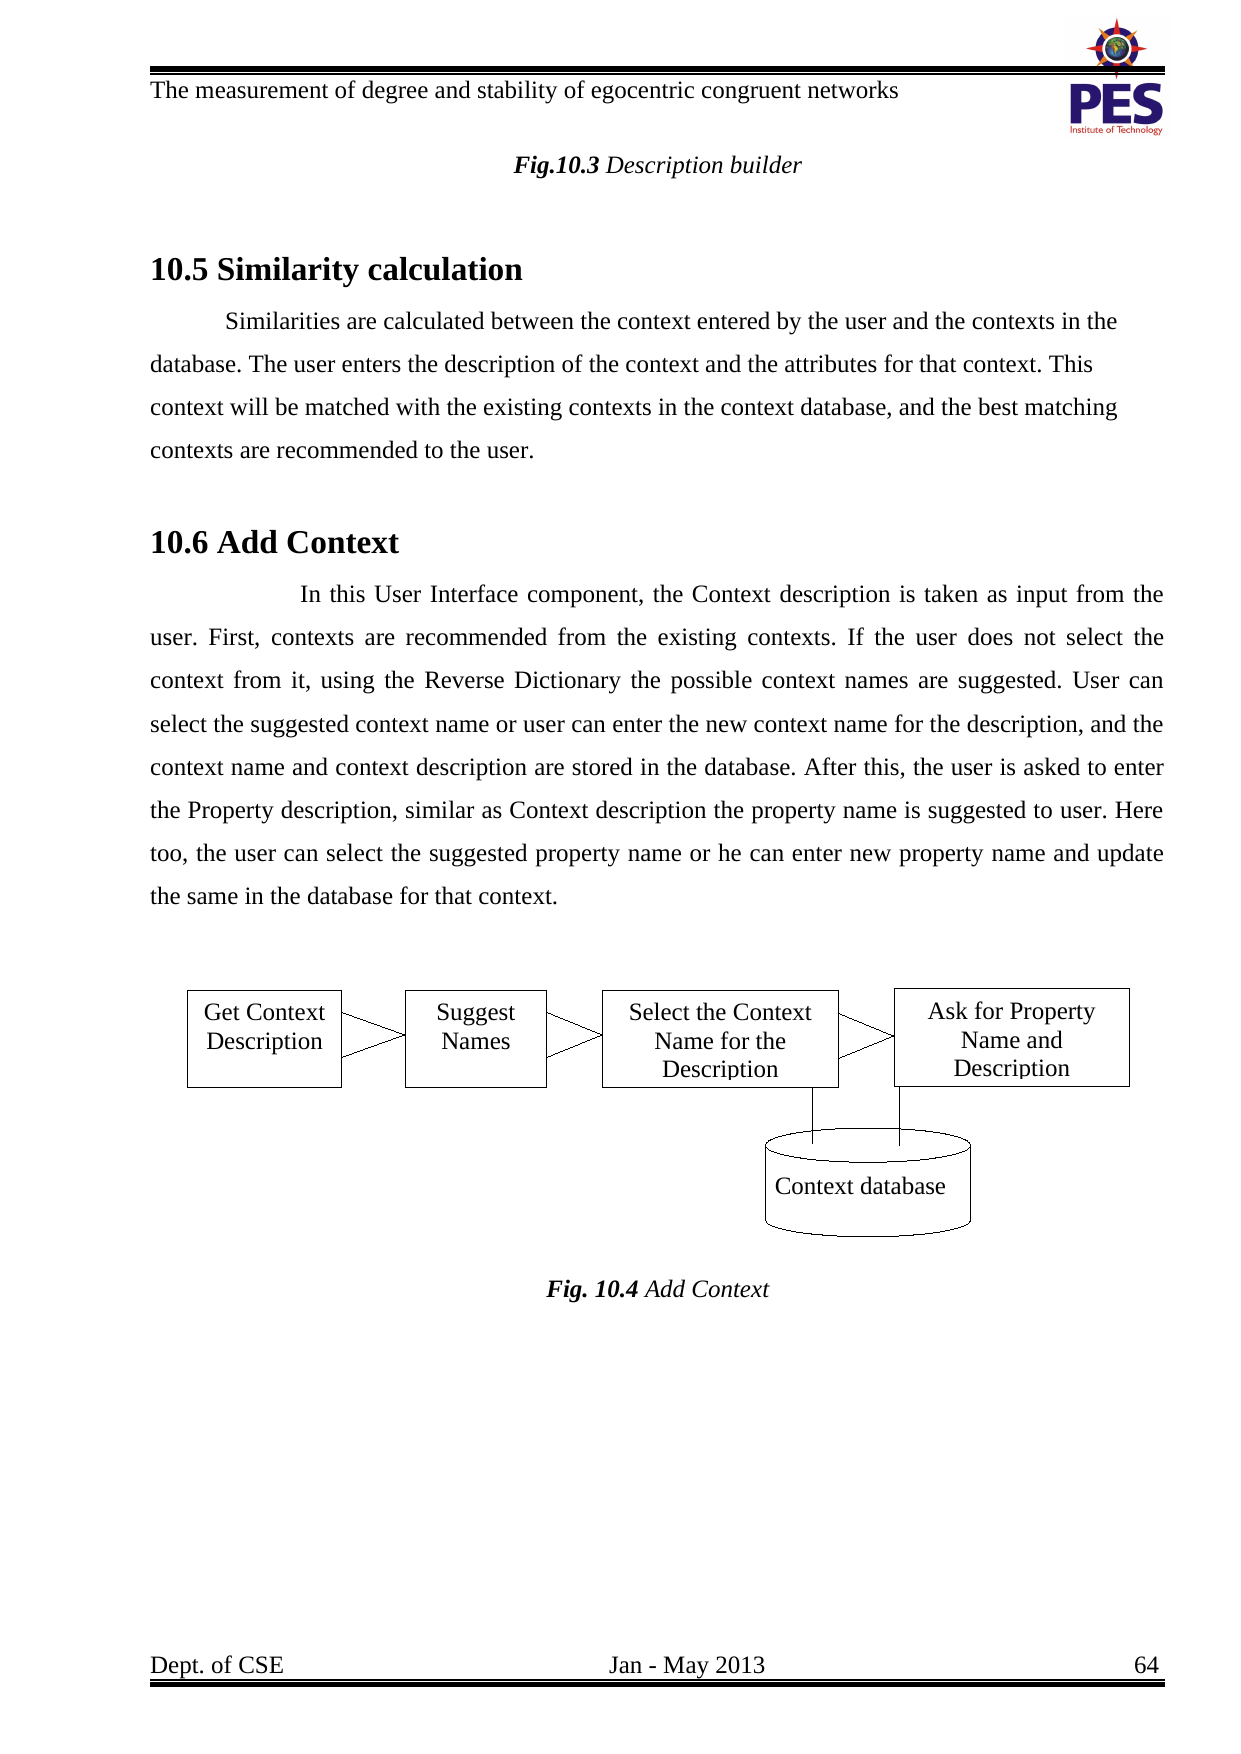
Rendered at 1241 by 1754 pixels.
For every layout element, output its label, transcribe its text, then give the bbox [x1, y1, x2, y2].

text Similarities are calculated between the context entered by the user and the contexts in the database. The user enters the description of the context and the attributes for that context. This context will be matched with the existing contexts in the context database, and the best matching contexts are recommended to the user. [150, 306, 1165, 464]
text In this User Interface component, the Context description is taken as input from the user. First, contexts are recommended from the existing contexts. If the user does not select the context from it, using the Reverse Dictionary the possible context names are suggested. User can select the suggested context name or user can enter the new context name for the description, and the context name and context description are stored in the database. After this, the user is asked to enter the Property description, similar as Context description the property name is suggested to user. Here too, the user can select the suggested property name or he can enter new property name and update the same in the database for that context. [150, 579, 1165, 910]
text 10.6 Add Context [150, 522, 1165, 560]
text Fig.10.3 Description builder [150, 150, 1165, 179]
picture [1063, 14, 1170, 139]
text 10.5 Similarity calculation [150, 249, 1165, 287]
text Fig. 10.4 Add Context [150, 1274, 1165, 1303]
